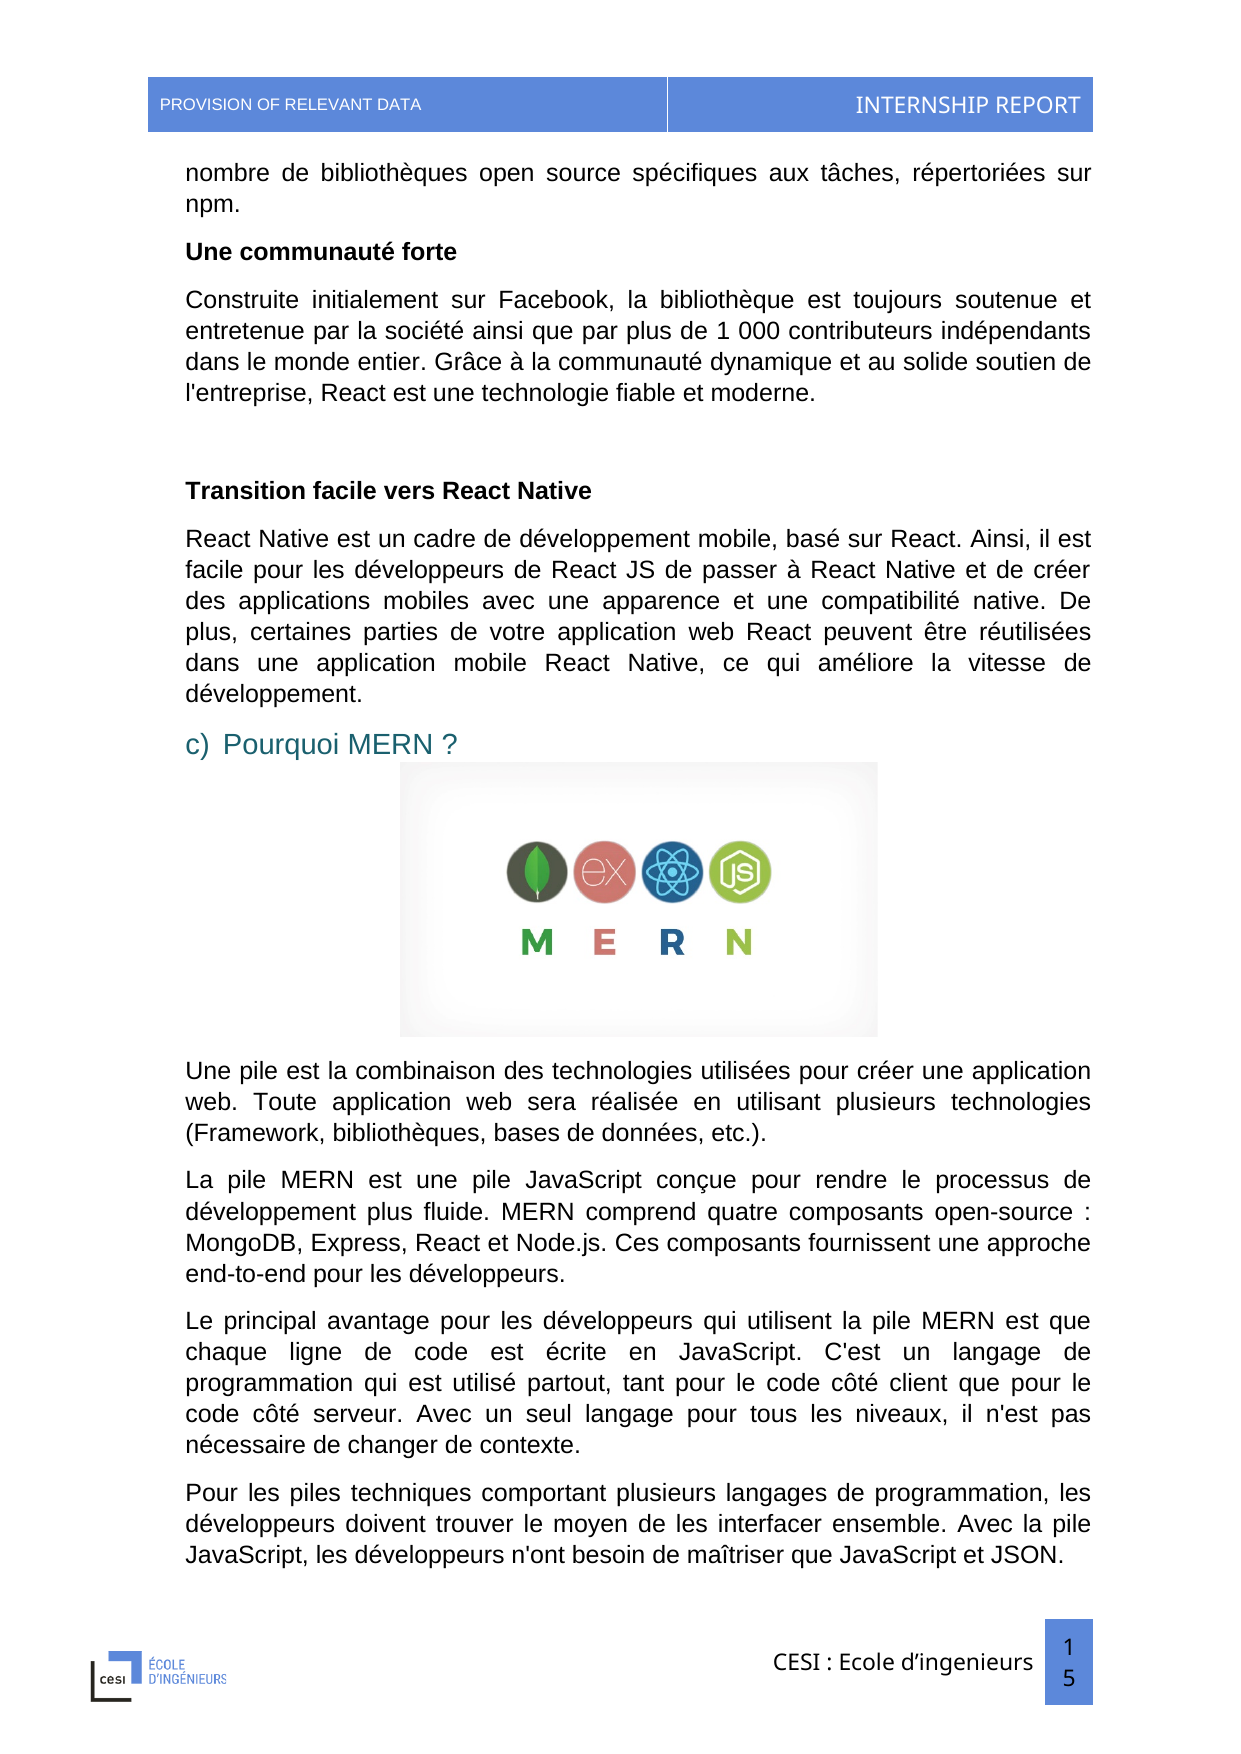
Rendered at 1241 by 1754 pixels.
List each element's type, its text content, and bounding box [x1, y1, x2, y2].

text Pour les piles techniques comportant plusieurs langages de programmation, les développeurs doivent trouver le moyen de les interfacer ensemble. Avec la pile JavaScript, les développeurs n'ont besoin de maîtriser que JavaScript et JSON. [185, 1478, 1093, 1569]
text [185, 158, 1093, 218]
text Construite initialement sur Facebook, la bibliothèque est toujours soutenue et entretenue par la société ainsi que par plus de 1 000 contributeurs indépendants dans le monde entier. Grâce à la communauté dynamique et au solide soutien de l'entreprise, React est une technologie fiable et moderne. [185, 285, 1093, 407]
subtitle Pourquoi MERN ? [185, 727, 1093, 760]
text Une communauté forte [185, 237, 1093, 266]
text Le principal avantage pour les développeurs qui utilisent la pile MERN est que chaque ligne de code est écrite en JavaScript. C'est un langage de programmation qui est utilisé partout, tant pour le code côté client que pour le code côté serveur. Avec un seul langage pour tous les niveaux, il n'est pas nécessaire de changer de contexte. [185, 1306, 1093, 1459]
text Une pile est la combinaison des technologies utilisées pour créer une application web. Toute application web sera réalisée en utilisant plusieurs technologies (Framework, bibliothèques, bases de données, etc.). [185, 1056, 1093, 1147]
picture [400, 762, 878, 1037]
text La pile MERN est une pile JavaScript conçue pour rendre le processus de développement plus fluide. MERN comprend quatre composants open-source : MongoDB, Express, React et Node.js. Ces composants fournissent une approche end-to-end pour les développeurs. [185, 1166, 1093, 1287]
text Transition facile vers React Native [185, 476, 1093, 505]
picture [90, 1651, 227, 1702]
text React Native est un cadre de développement mobile, basé sur React. Ainsi, il est facile pour les développeurs de React JS de passer à React Native et de créer des applications mobiles avec une apparence et une compatibilité native. De plus, certaines parties de votre application web React peuvent être réutilisées dans une application mobile React Native, ce qui améliore la vitesse de développement. [185, 524, 1093, 708]
